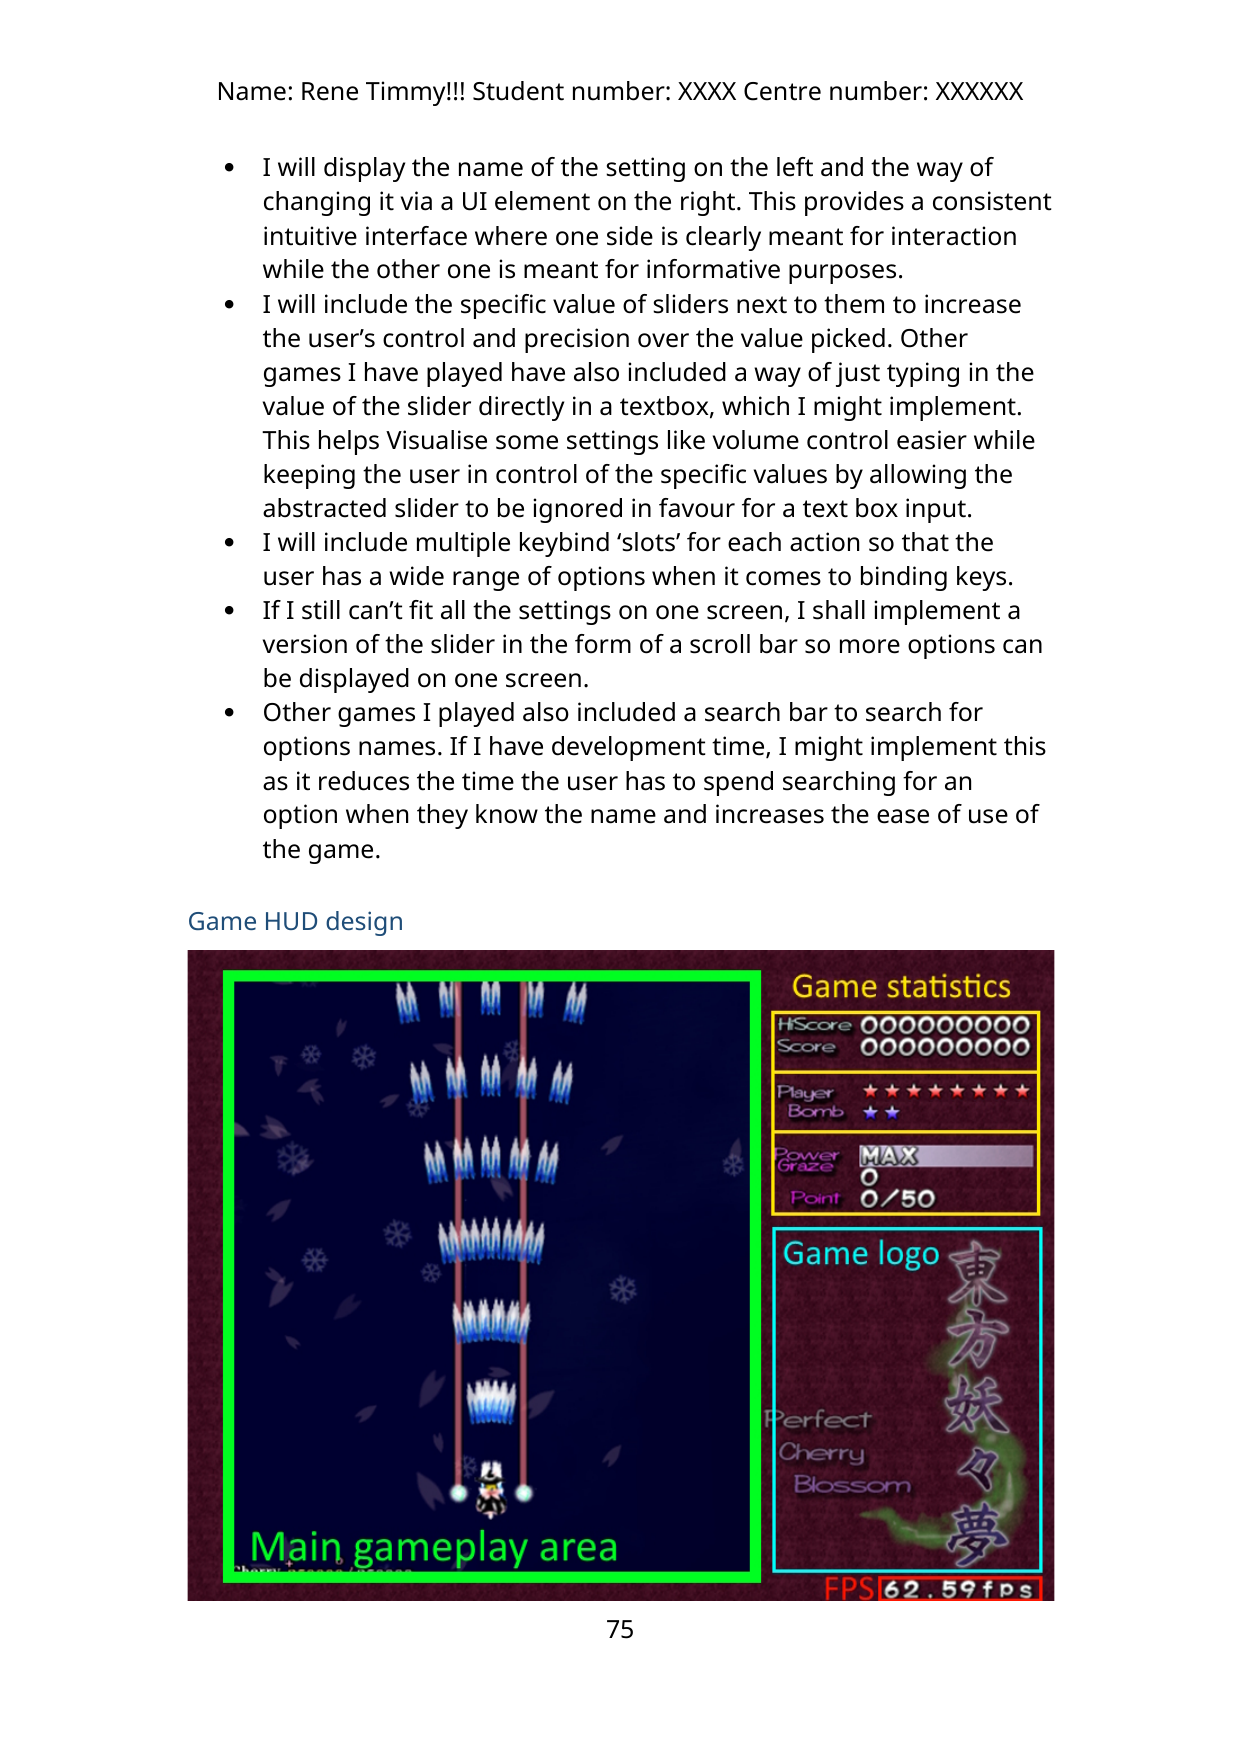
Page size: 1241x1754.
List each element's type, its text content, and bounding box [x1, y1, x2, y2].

subtitle Game HUD design [187, 903, 1053, 938]
picture [187, 950, 1055, 1601]
list I will include multiple keybind ‘slots’ for each action so that the user has a wide range of options when it comes to binding keys. [225, 525, 1053, 593]
list Other games I played also included a search bar to search for options names. If I have development time, I might implement this as it reduces the time the user has to spend searching for an option when they know the name and increases the ease of use of the game. [225, 695, 1053, 865]
list I will display the name of the setting on the left and the way of changing it via a UI element on the right. This provides a consistent intuitive interface where one side is clearly meant for interaction while the other one is meant for informative purposes. [225, 150, 1053, 286]
list If I still can’t fit all the settings on one screen, I shall implement a version of the slider in the form of a scroll bar so more options can be displayed on one screen. [225, 593, 1053, 695]
list I will include the specific value of sliders next to them to increase the user’s control and precision over the value picked. Other games I have played have also included a way of just typing in the value of the slider directly in a textbox, which I might implement. This helps Visualise some settings like volume control easier while keeping the user in control of the specific values by allowing the abstracted slider to be ignored in favour for a text box input. [225, 286, 1053, 525]
